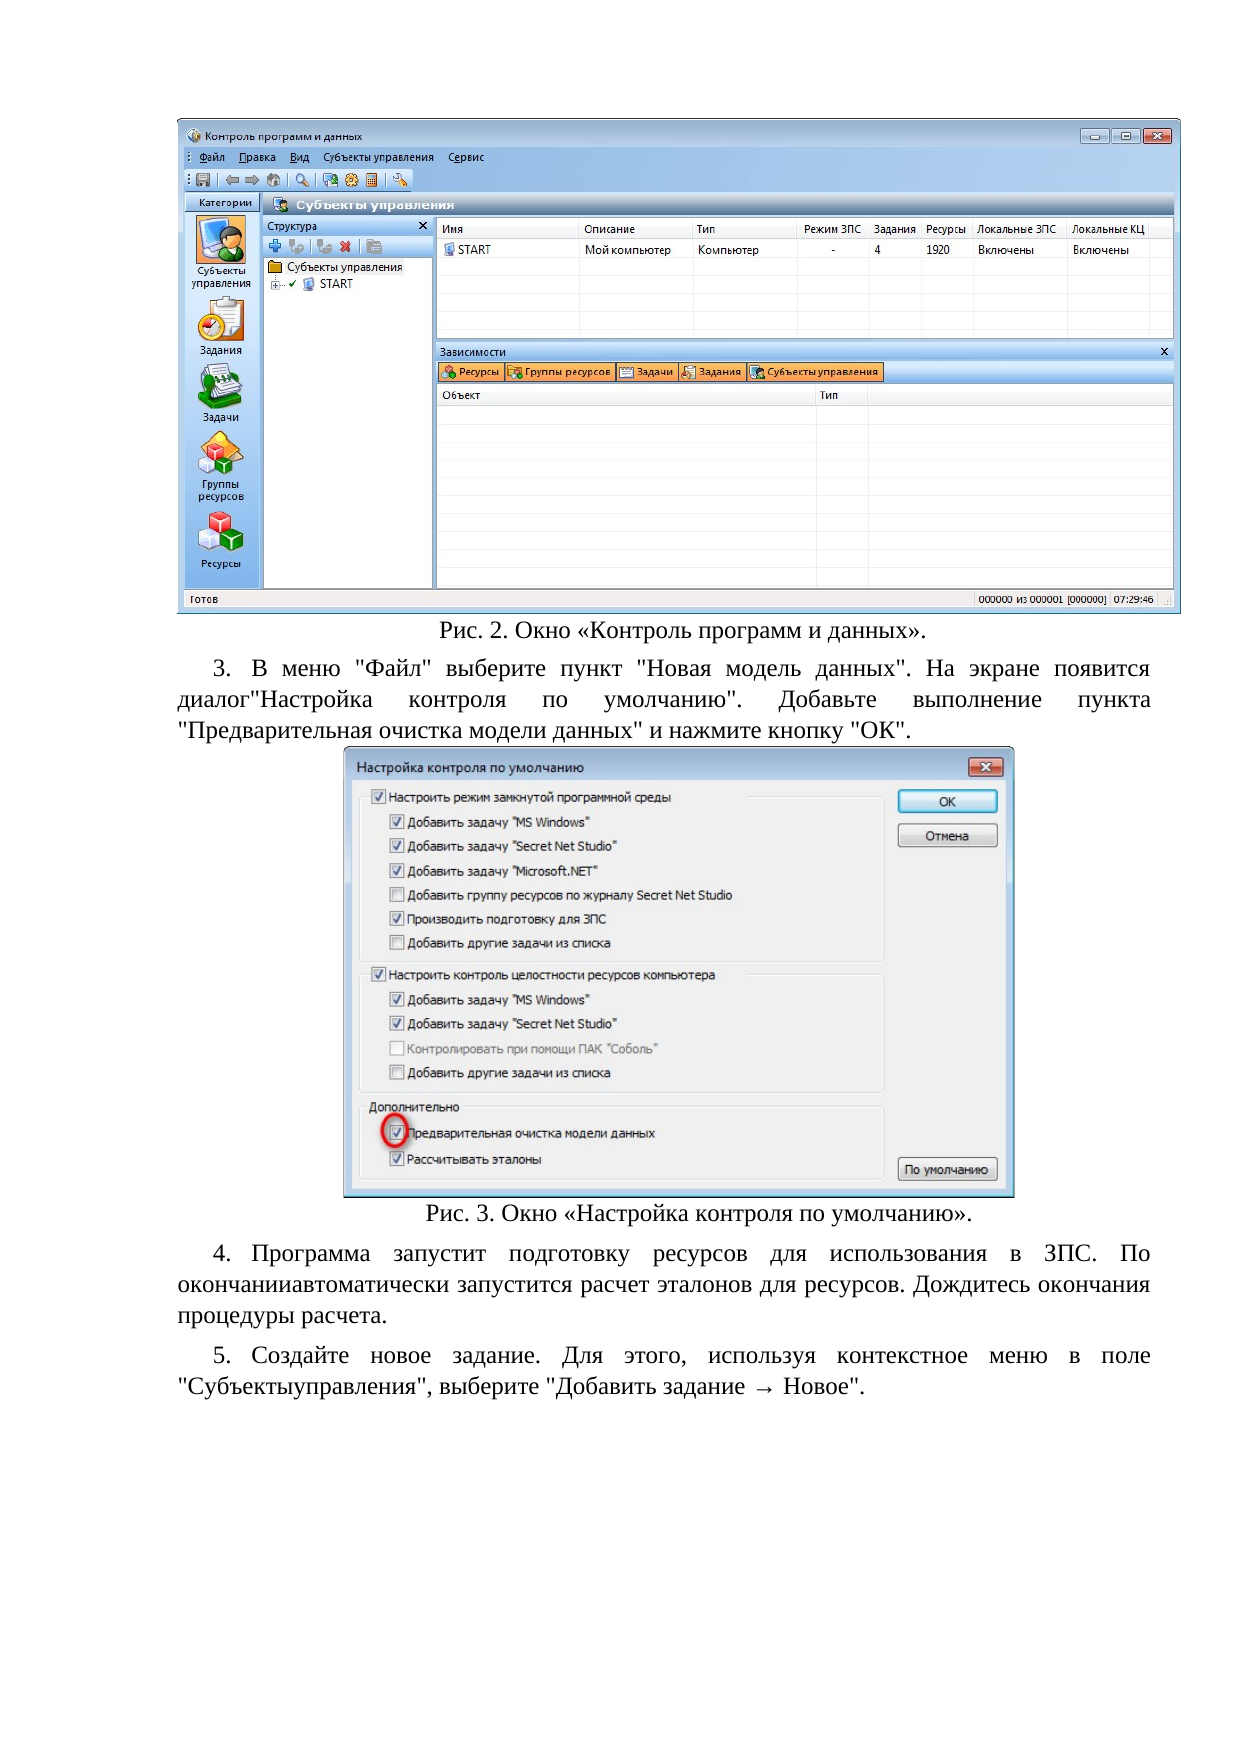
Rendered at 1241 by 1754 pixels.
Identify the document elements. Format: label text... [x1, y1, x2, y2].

picture [177, 118, 1181, 614]
list В меню "Файл" выберите пункт "Новая модель данных". На экране появится диалог"Настройка контроля по умолчанию". Добавьте выполнение пункта "Предварительная очистка модели данных" и нажмите кнопку "ОК". [177, 653, 1152, 744]
text Рис. 3. Окно «Настройка контроля по умолчанию». [425, 1198, 1152, 1227]
list Программа запустит подготовку ресурсов для использования в ЗПС. По окончанииавтоматически запустится расчет эталонов для ресурсов. Дождитесь окончания процедуры расчета. [177, 1238, 1152, 1329]
text Рис. 2. Окно «Контроль программ и данных». [214, 615, 1151, 644]
picture [343, 746, 1015, 1198]
list Создайте новое задание. Для этого, используя контекстное меню в поле "Субъектыуправления", выберите "Добавить задание → Новое". [177, 1340, 1152, 1400]
